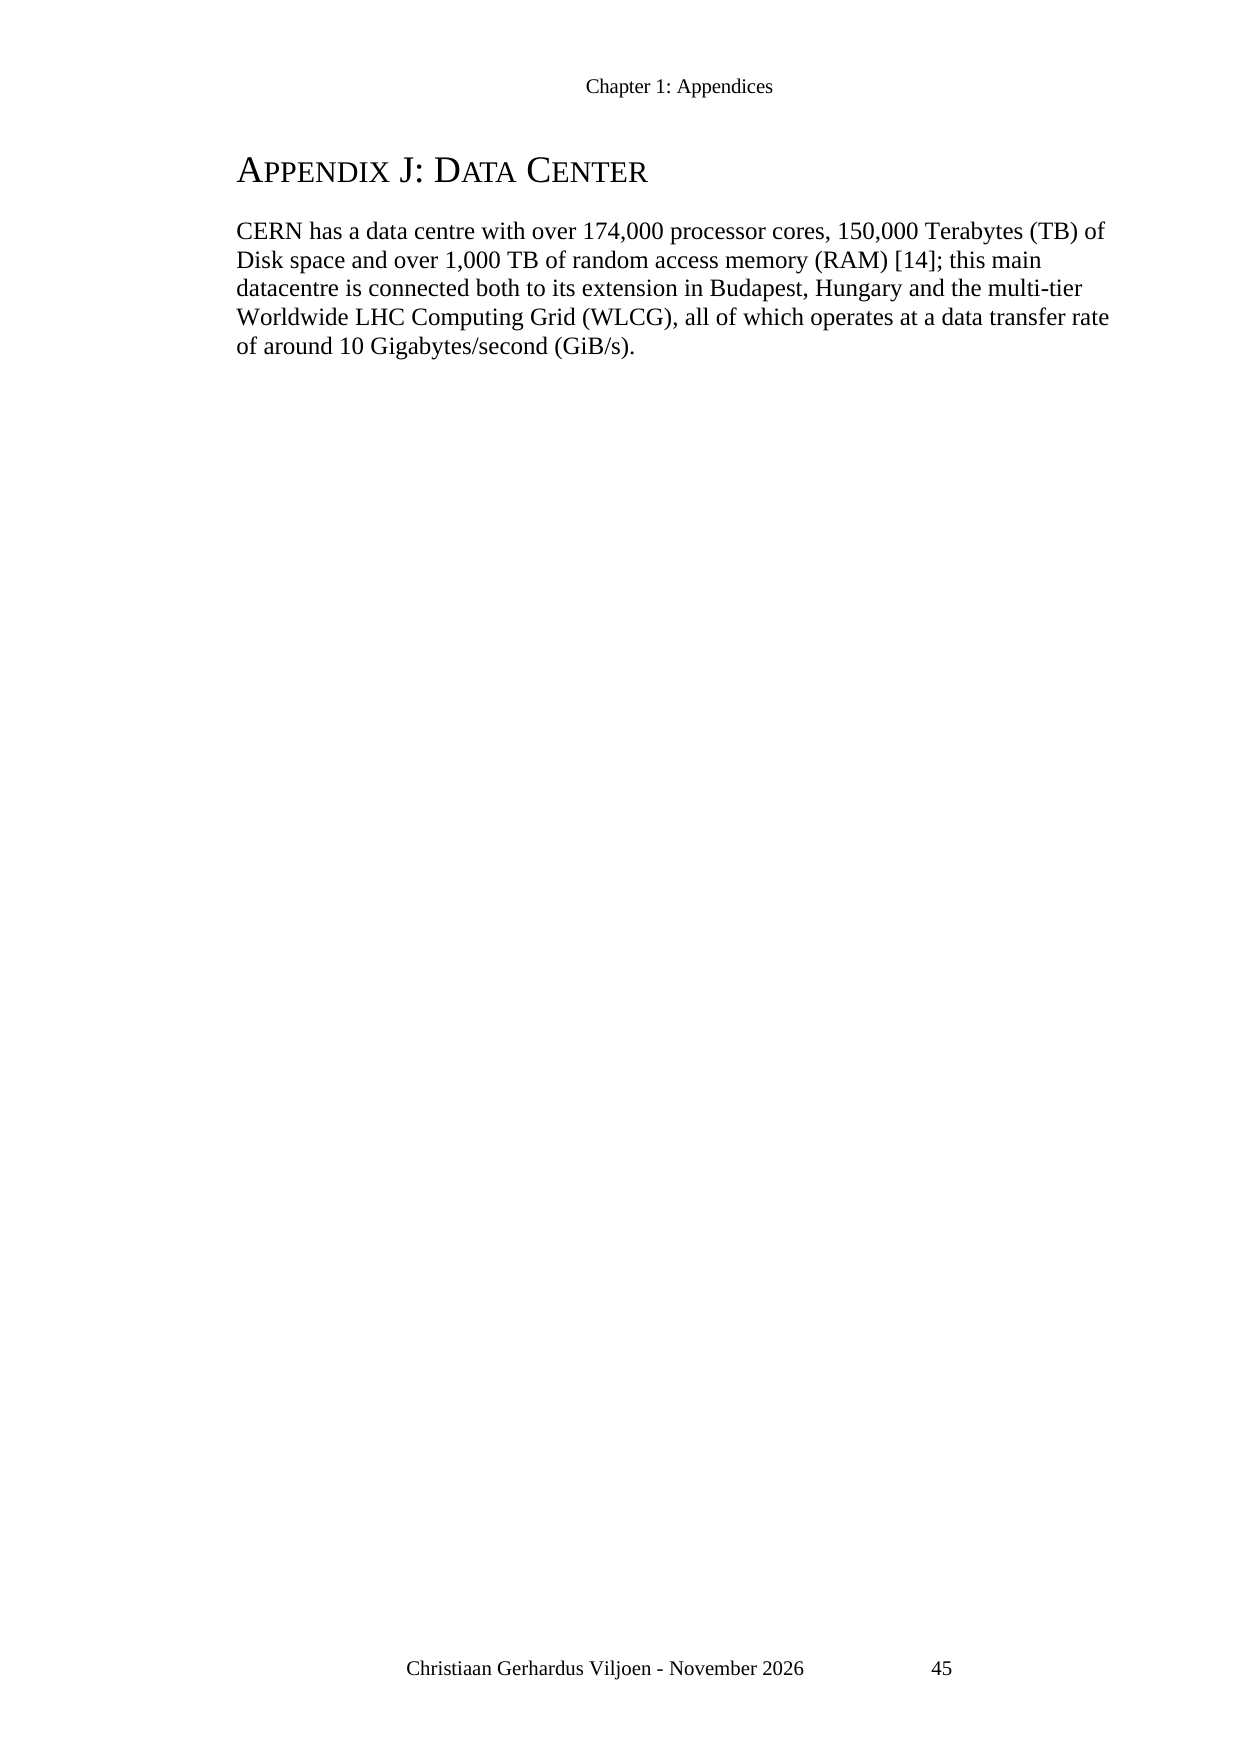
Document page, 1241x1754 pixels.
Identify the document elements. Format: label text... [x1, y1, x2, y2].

subtitle Appendix J: Data Center [236, 148, 1122, 191]
text CERN has a data centre with over 174,000 processor cores, 150,000 Terabytes (TB) of Disk space and over 1,000 TB of random access memory (RAM) ; this main datacentre is connected both to its extension in Budapest, Hungary and the multi-tier Worldwide LHC Computing Grid (WLCG), all of which operates at a data transfer rate of around 10 Gigabytes/second (GiB/s). [236, 216, 1122, 360]
